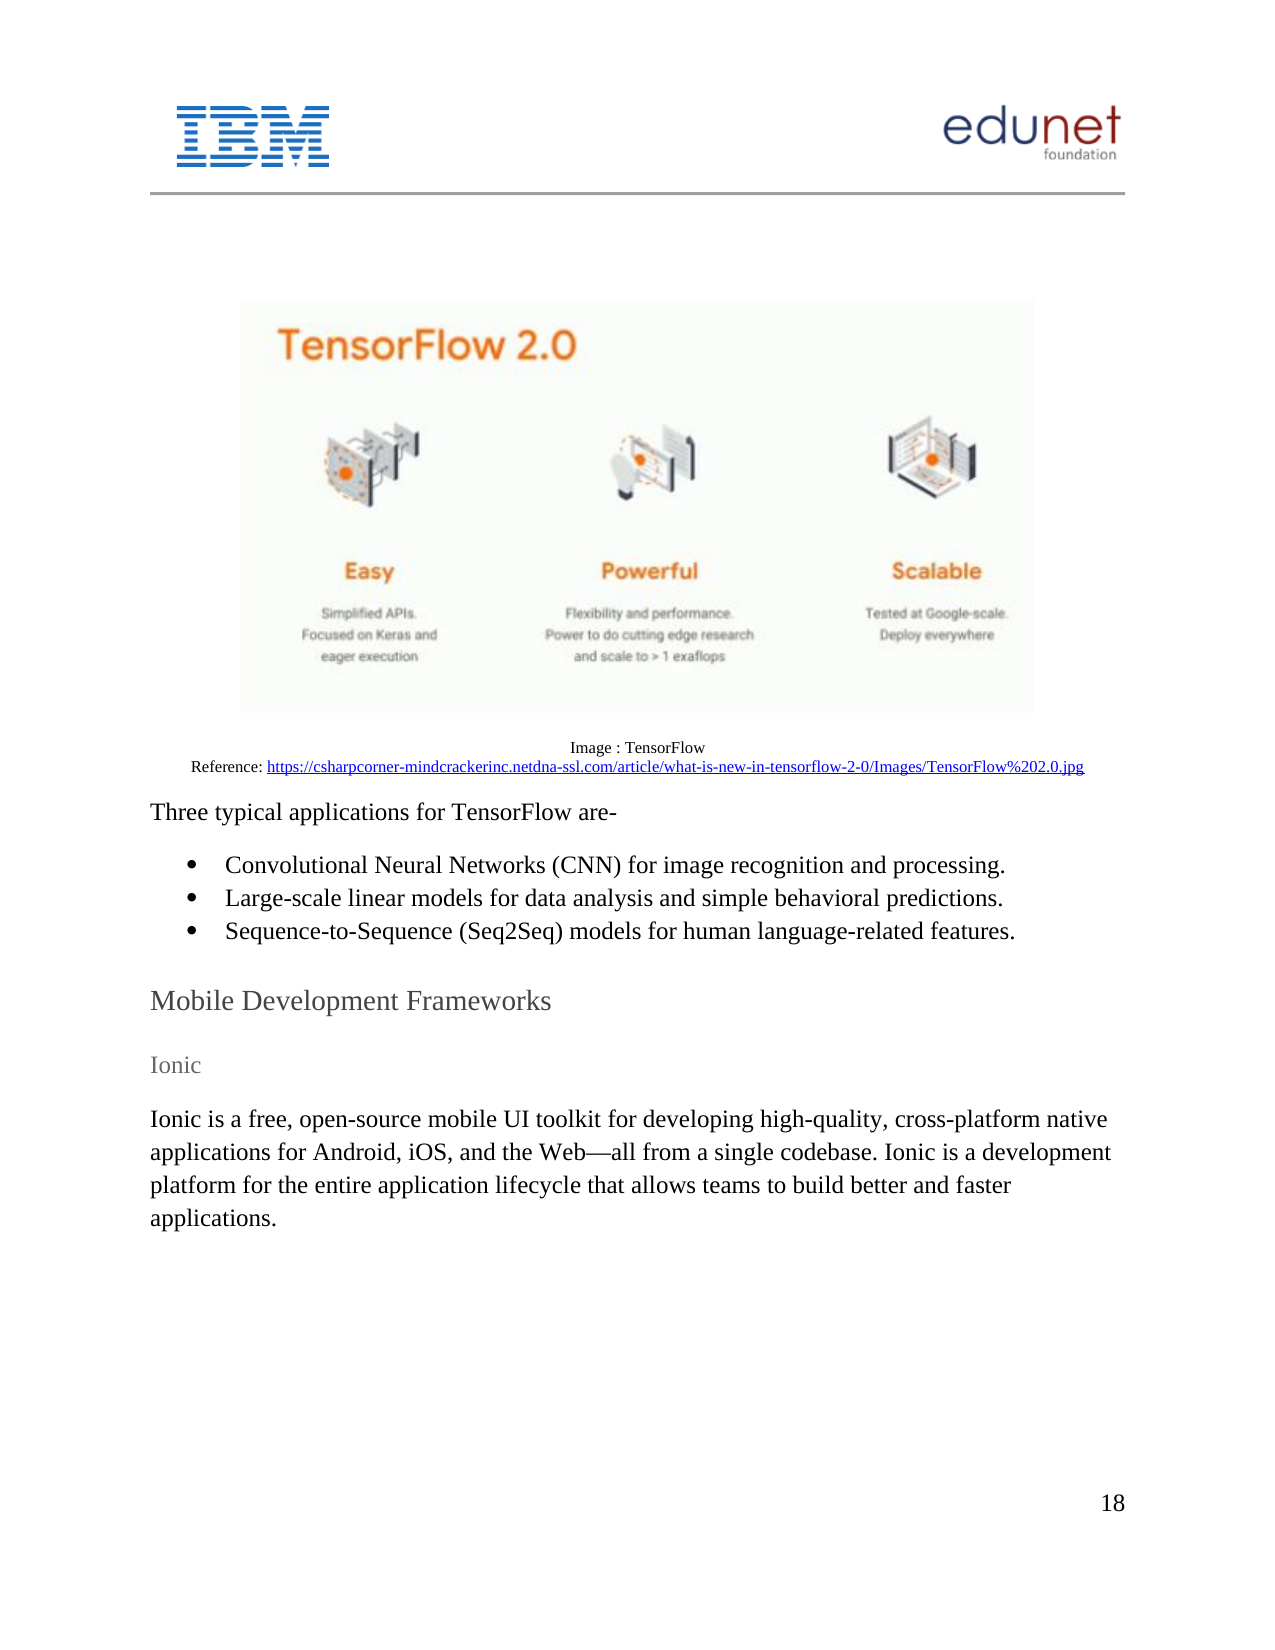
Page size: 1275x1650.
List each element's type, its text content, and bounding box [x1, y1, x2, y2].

list Large-scale linear models for data analysis and simple behavioral predictions. [187, 883, 1125, 912]
subtitle Mobile Development Frameworks [150, 983, 1125, 1016]
text Ionic is a free, open-source mobile UI toolkit for developing high-quality, cross-platform native applications for Android, iOS, and the Web—all from a single codebase. Ionic is a development platform for the entire application lifecycle that allows teams to build better and faster applications. [150, 1104, 1125, 1232]
text Three typical applications for TensorFlow are- [150, 797, 1125, 825]
list Sequence-to-Sequence (Seq2Seq) models for human language-related features. [187, 916, 1125, 945]
picture [941, 95, 1125, 167]
picture [240, 299, 1035, 713]
text Reference: https://csharpcorner-mindcrackerinc.netdna-ssl.com/article/what-is-new-in-tensorflow-2-0/Images/TensorFlow%202.0.jpg [150, 757, 1125, 776]
list Convolutional Neural Networks (CNN) for image recognition and processing. [187, 850, 1125, 879]
text Image : TensorFlow [150, 737, 1125, 757]
subtitle Ionic [150, 1051, 1125, 1079]
picture [176, 106, 329, 167]
